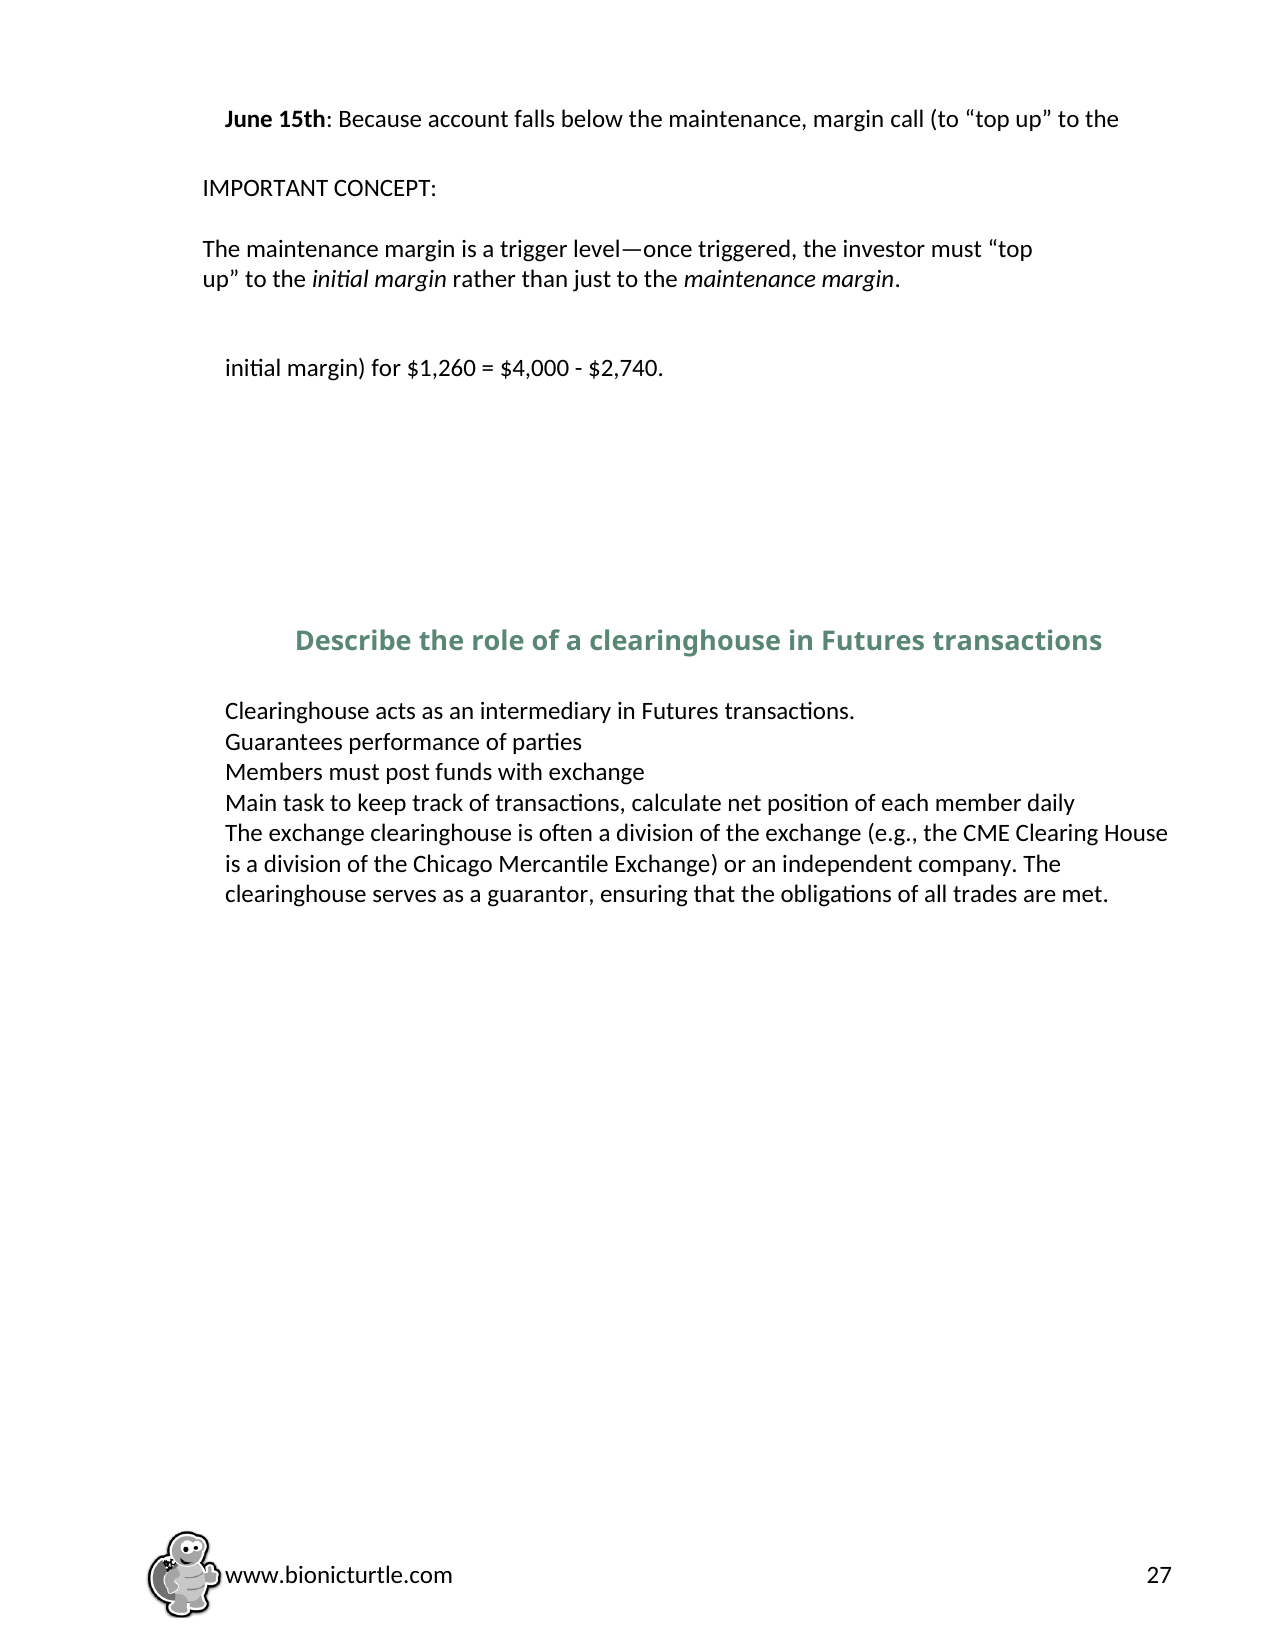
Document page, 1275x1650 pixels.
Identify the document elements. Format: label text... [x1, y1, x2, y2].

text Members must post funds with exchange [225, 756, 1172, 787]
text Clearinghouse acts as an intermediary in Futures transactions. [225, 695, 1172, 726]
text Main task to keep track of transactions, calculate net position of each member daily [225, 787, 1172, 817]
text Guarantees performance of parties [225, 726, 1172, 756]
text The exchange clearinghouse is often a division of the exchange (e.g., the CME Clearing House is a division of the Chicago Mercantile Exchange) or an independent company. The clearinghouse serves as a guarantor, ensuring that the obligations of all trades are met. [225, 817, 1172, 909]
text June 15th: Because account falls below the maintenance, margin call (to “top up” to the initial margin) for $1,260 = $4,000 - $2,740. [225, 103, 1172, 383]
subtitle Describe the role of a clearinghouse in Futures transactions [225, 621, 1172, 695]
